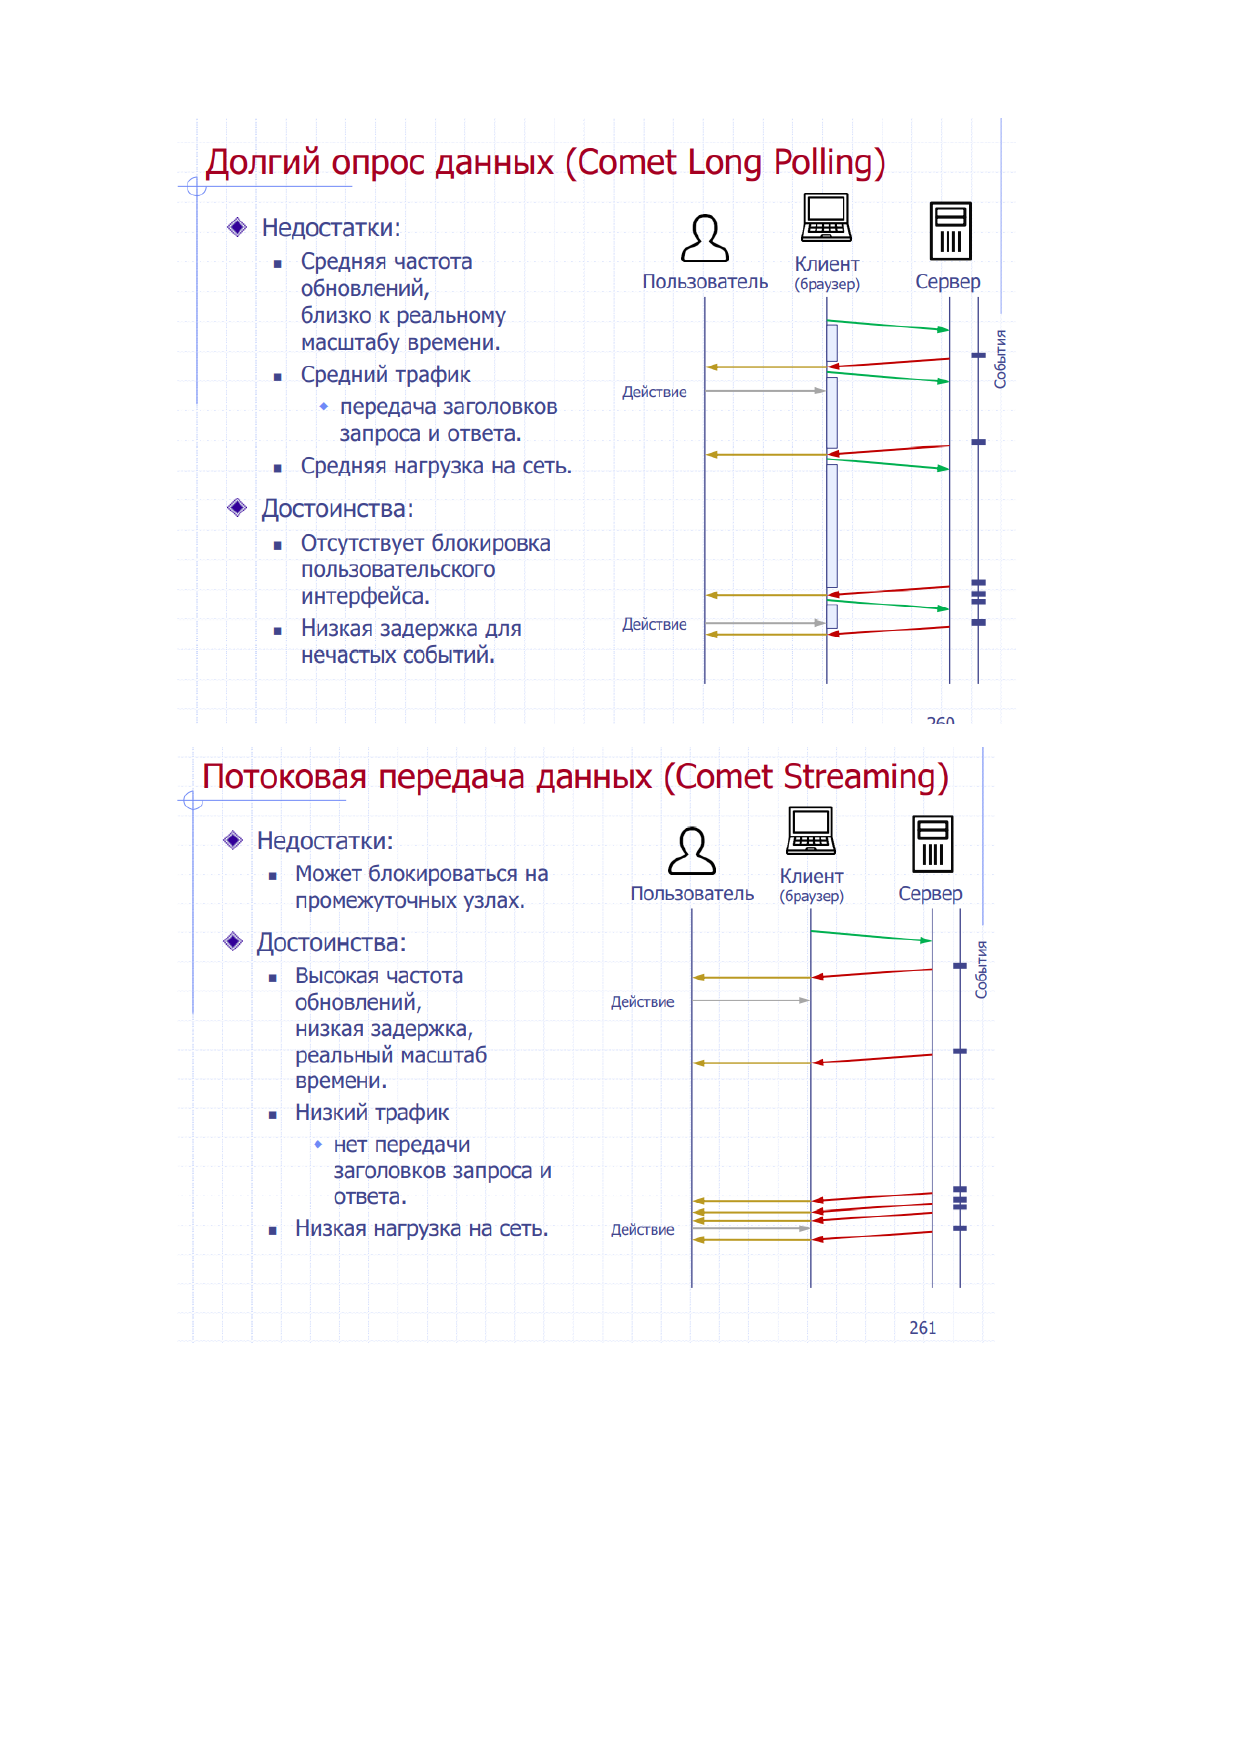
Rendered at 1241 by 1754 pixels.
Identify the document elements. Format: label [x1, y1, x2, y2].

picture [177, 118, 1017, 724]
picture [177, 747, 995, 1343]
